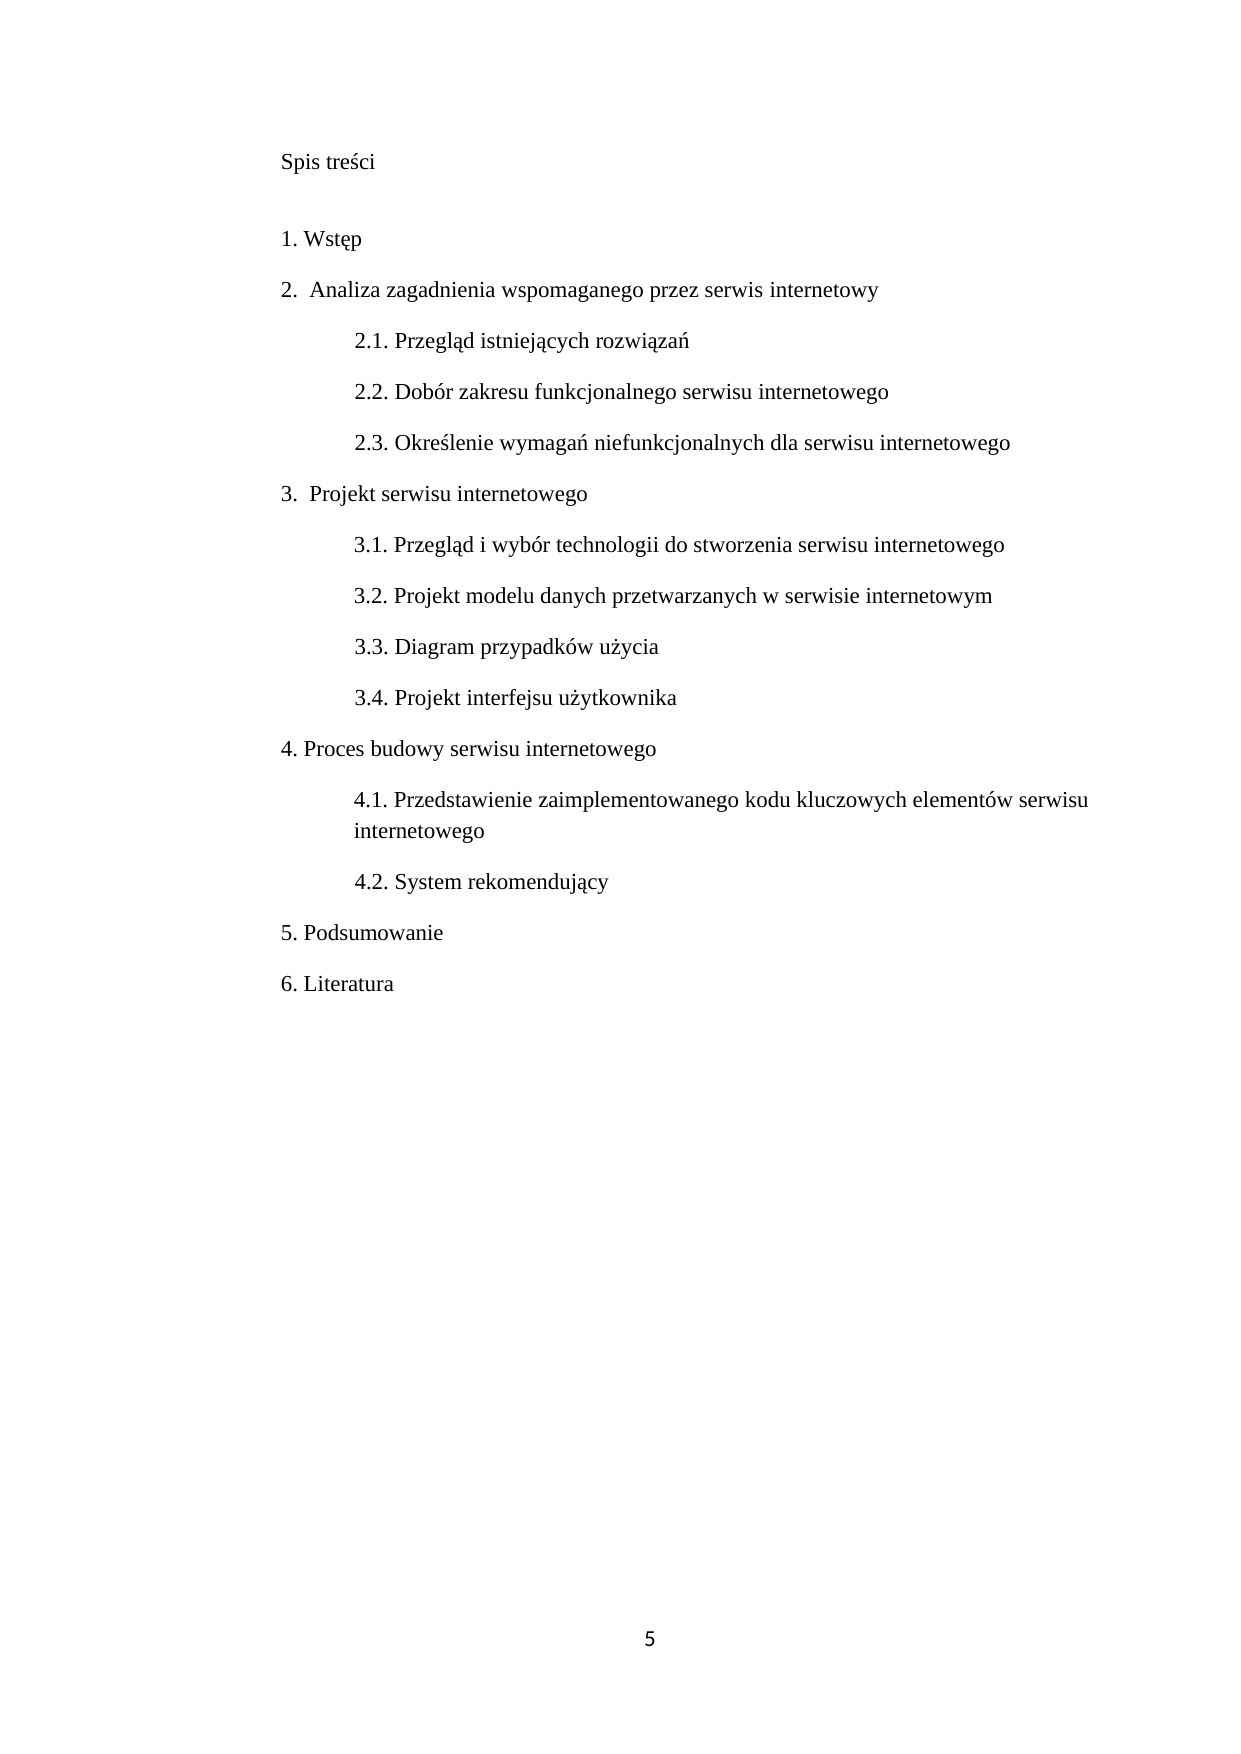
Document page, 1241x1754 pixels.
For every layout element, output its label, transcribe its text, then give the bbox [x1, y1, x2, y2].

text 4. Proces budowy serwisu internetowego [207, 736, 1092, 762]
text 4.1. Przedstawienie zaimplementowanego kodu kluczowych elementów serwisu internetowego [354, 787, 1092, 843]
text 3.4. Projekt interfejsu użytkownika [281, 684, 1092, 711]
text Spis treści [207, 148, 1092, 174]
text 1. Wstęp [207, 225, 1092, 251]
text 2.2. Dobór zakresu funkcjonalnego serwisu internetowego [354, 378, 1092, 404]
text 4.2. System rekomendujący [207, 868, 1092, 894]
text 5. Podsumowanie [207, 919, 1092, 945]
text 3. Projekt serwisu internetowego [207, 480, 1092, 507]
text 2.1. Przegląd istniejących rozwiązań [207, 327, 1092, 353]
text 2. Analiza zagadnienia wspomaganego przez serwis internetowy [281, 276, 1092, 302]
text 3.2. Projekt modelu danych przetwarzanych w serwisie internetowym [354, 582, 1092, 609]
text 6. Literatura [207, 970, 1092, 996]
text 3.3. Diagram przypadków użycia [207, 633, 1092, 660]
text 2.3. Określenie wymagań niefunkcjonalnych dla serwisu internetowego [354, 429, 1092, 456]
text 3.1. Przegląd i wybór technologii do stworzenia serwisu internetowego [354, 531, 1092, 558]
